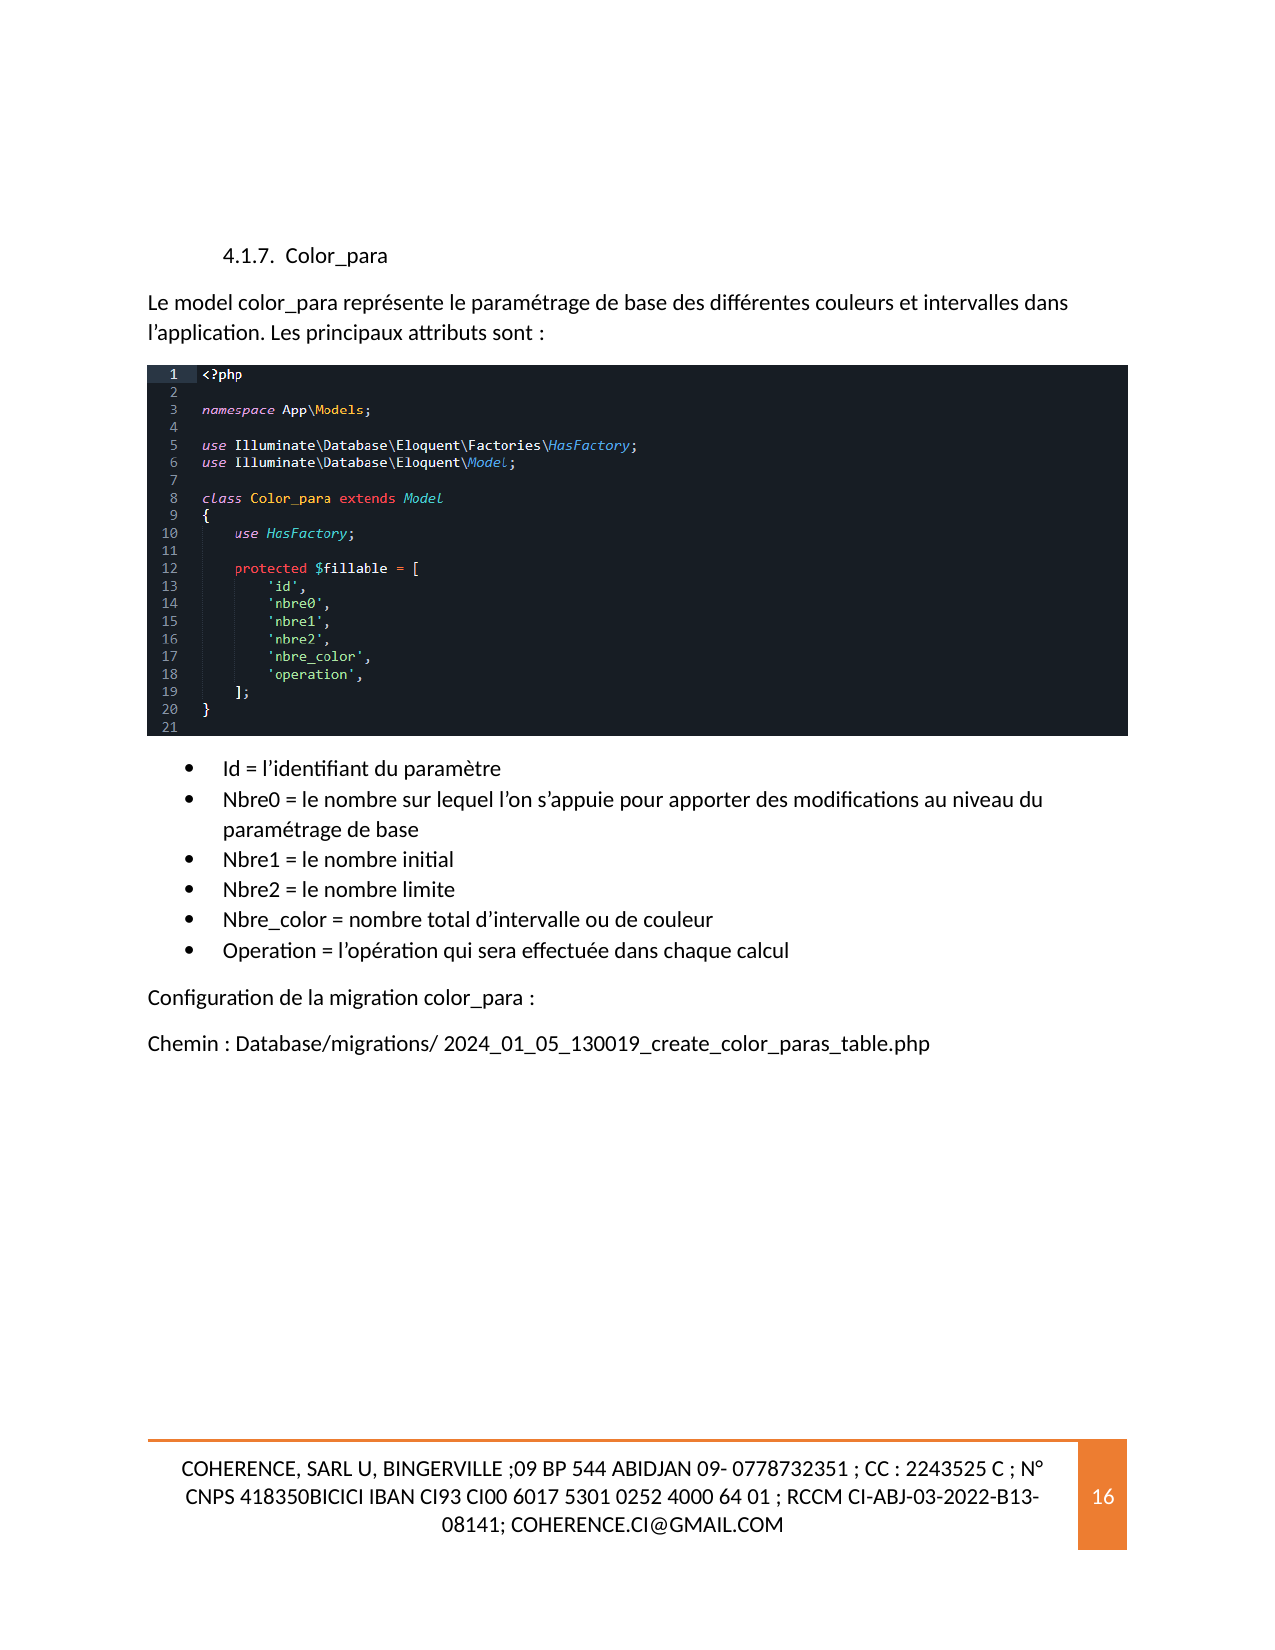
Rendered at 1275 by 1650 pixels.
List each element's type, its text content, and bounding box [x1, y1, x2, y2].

list Operation = l’opération qui sera effectuée dans chaque calcul [185, 936, 1127, 964]
list Color_para [223, 241, 1127, 269]
list Nbre_color = nombre total d’intervalle ou de couleur [185, 906, 1127, 933]
text Chemin : Database/migrations/ 2024_01_05_130019_create_color_paras_table.php [148, 1029, 1127, 1057]
picture [147, 365, 1128, 736]
list Nbre1 = le nombre initial [185, 845, 1127, 873]
list Nbre2 = le nombre limite [185, 875, 1127, 903]
text Le model color_para représente le paramétrage de base des différentes couleurs et intervalles dans l’application. Les principaux attributs sont : [148, 288, 1127, 346]
text Configuration de la migration color_para : [148, 983, 1127, 1011]
list Id = l’identifiant du paramètre [185, 754, 1127, 782]
list Nbre0 = le nombre sur lequel l’on s’appuie pour apporter des modifications au niveau du paramétrage de base [185, 785, 1127, 843]
